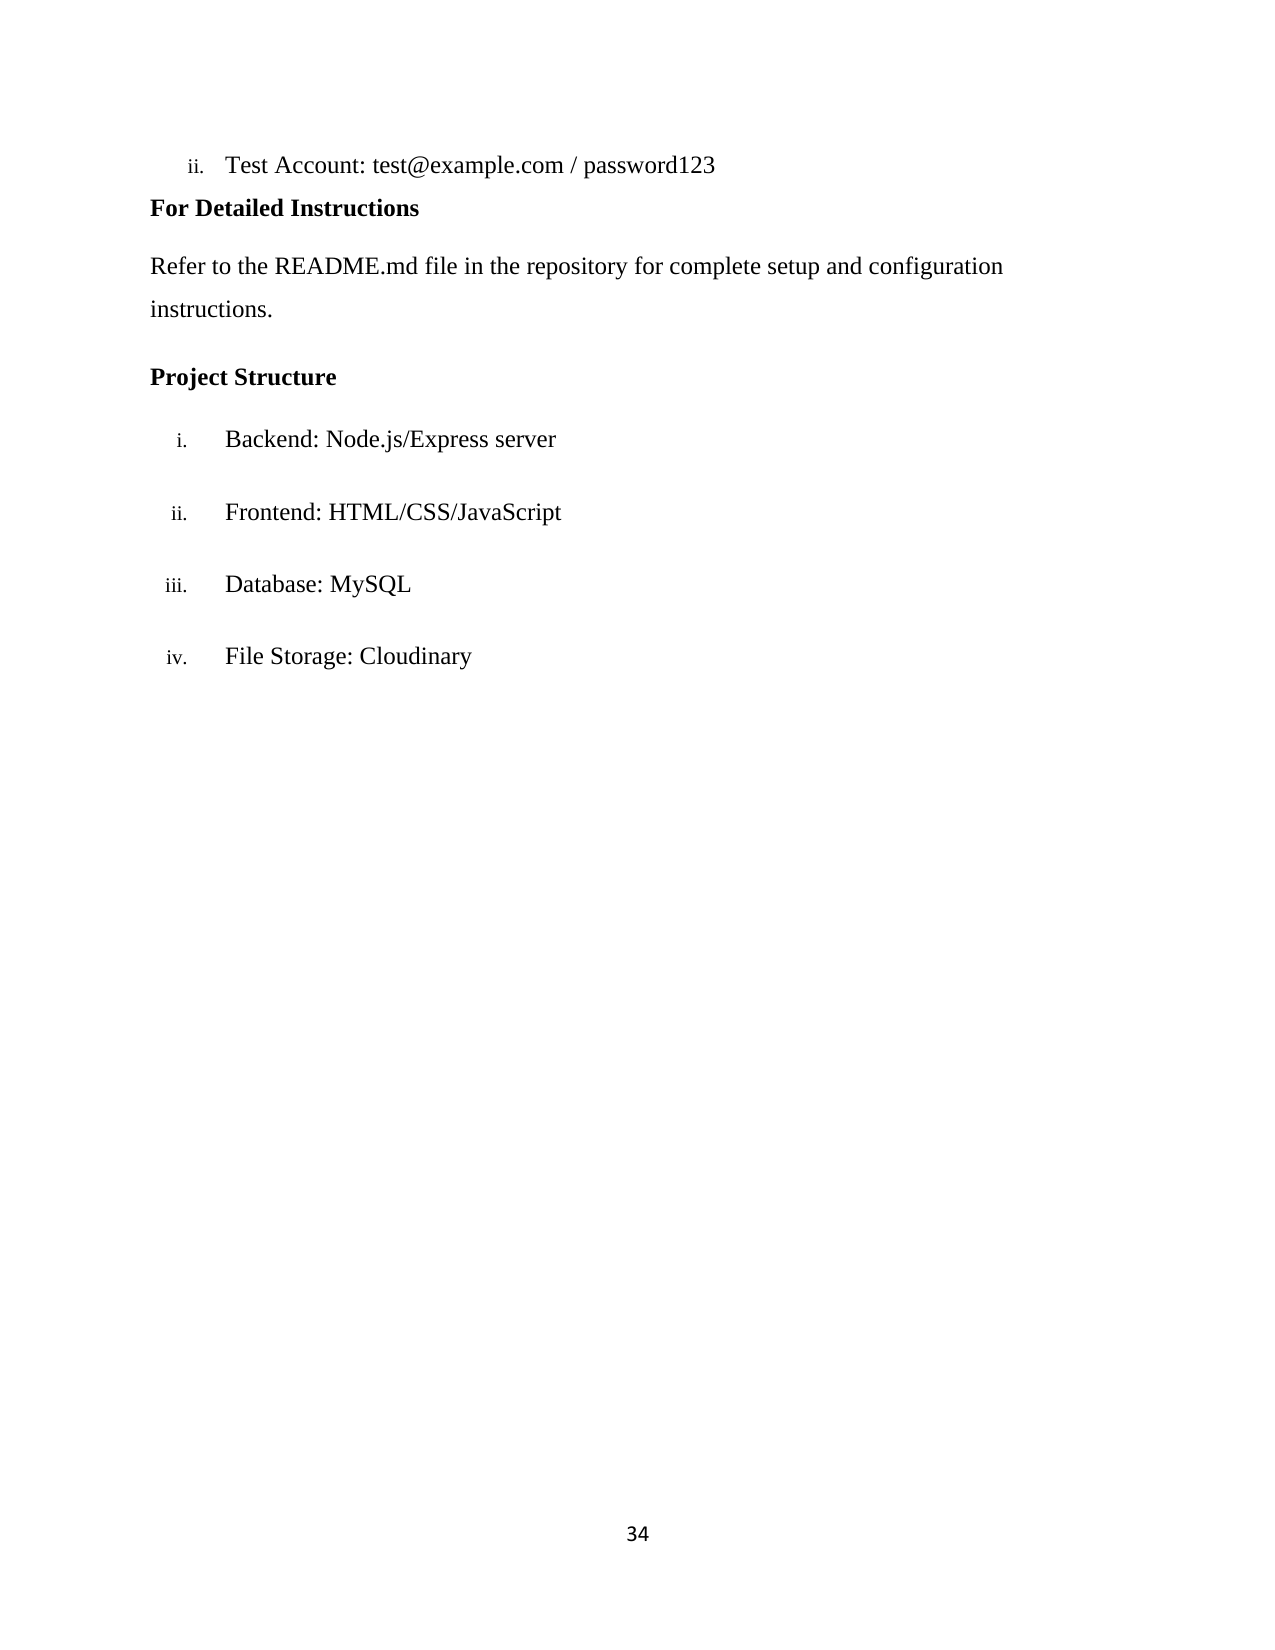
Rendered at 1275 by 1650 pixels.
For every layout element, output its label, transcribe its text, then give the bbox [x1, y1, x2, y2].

list Test Account: test@example.com / password123 [187, 150, 1125, 179]
text For Detailed Instructions [150, 193, 1125, 222]
text Project Structure [150, 362, 1125, 391]
list Frontend: HTML/CSS/JavaScript [187, 497, 1125, 526]
list Database: MySQL [187, 569, 1125, 598]
text Refer to the README.md file in the repository for complete setup and configuration instructions. [150, 251, 1125, 323]
list Backend: Node.js/Express server [187, 424, 1125, 453]
list File Storage: Cloudinary [187, 641, 1125, 670]
